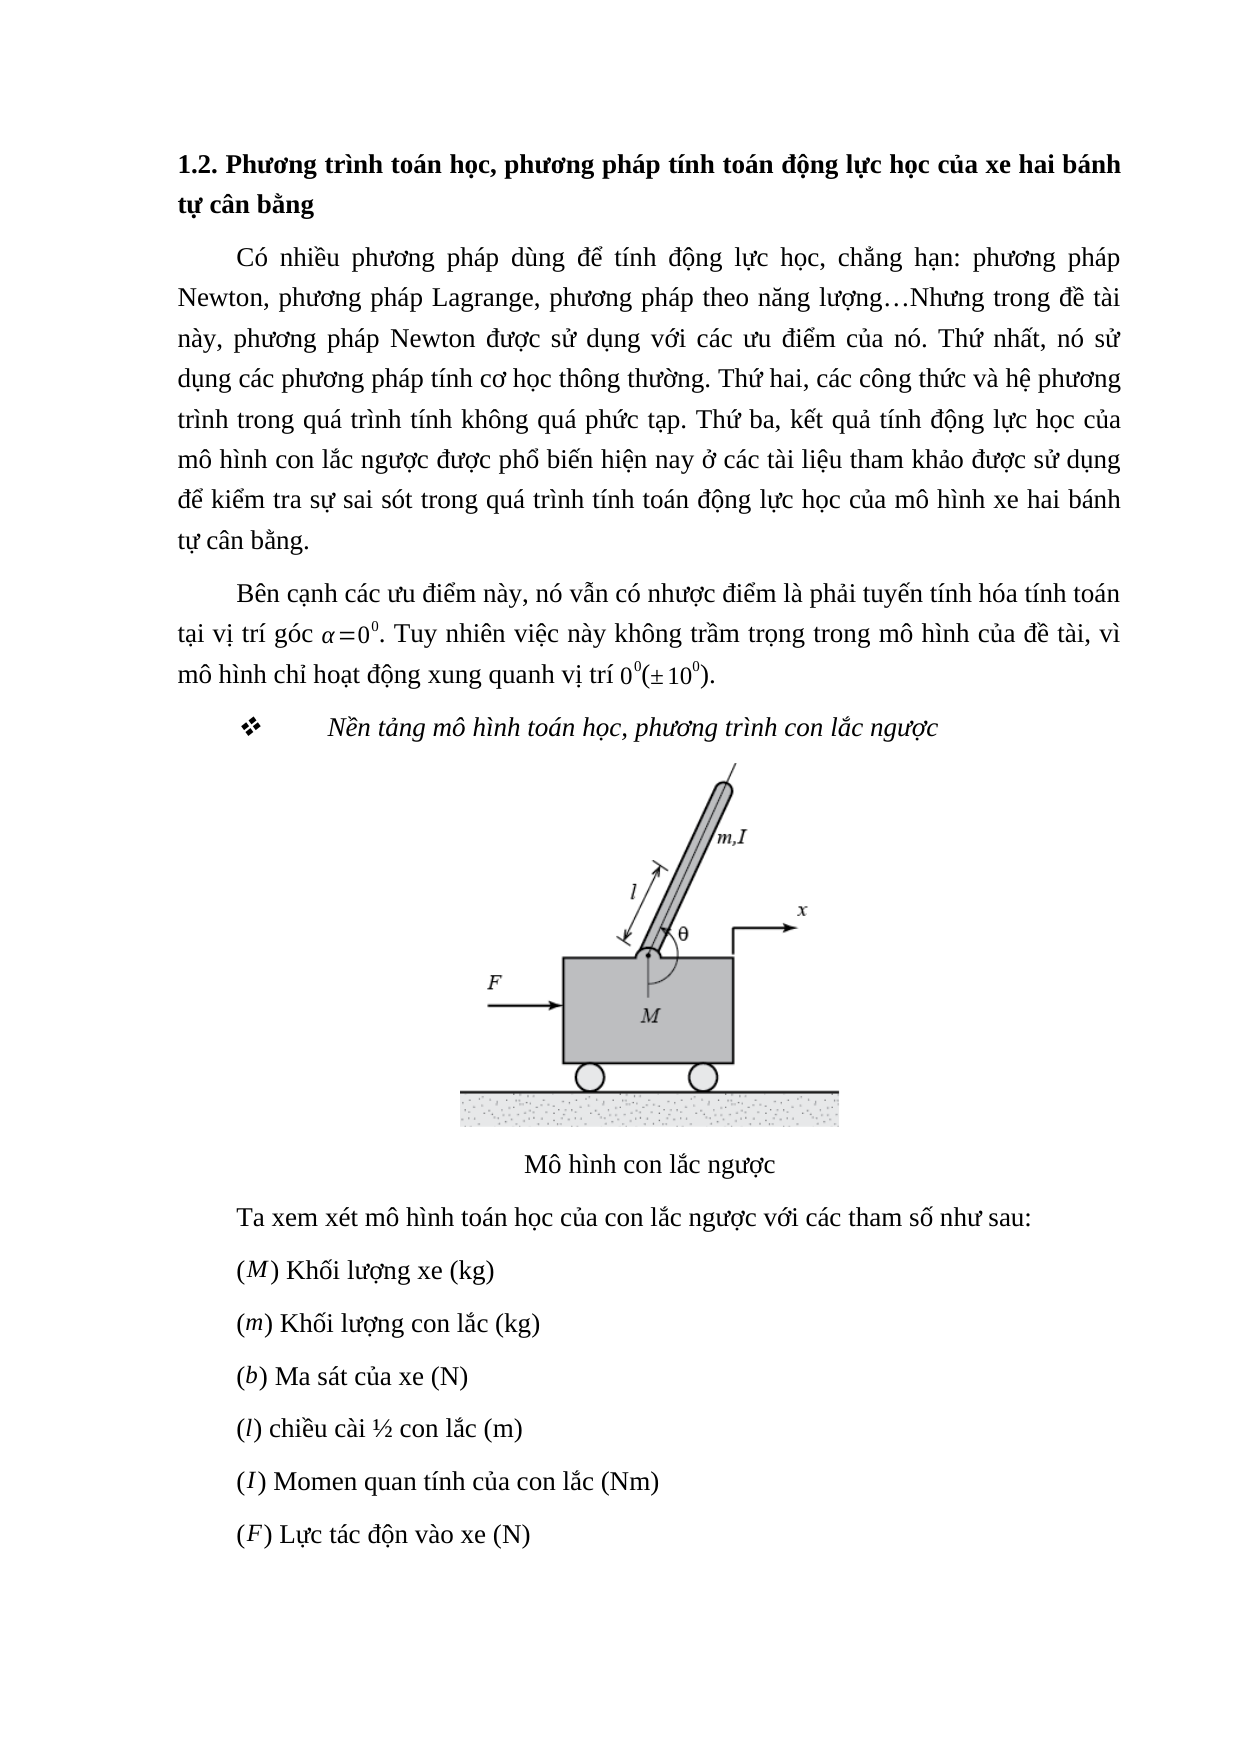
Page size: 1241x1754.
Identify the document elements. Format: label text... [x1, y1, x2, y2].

text () Ma sát của xe (N) [177, 1359, 1122, 1391]
text () chiều cài ½ con lắc (m) [177, 1412, 1122, 1444]
text () Khối lượng con lắc (kg) [177, 1307, 1122, 1338]
text Ta xem xét mô hình toán học của con lắc ngược với các tham số như sau: [177, 1201, 1122, 1232]
text Mô hình con lắc ngược [177, 1148, 1122, 1179]
subtitle 1.2. Phương trình toán học, phương pháp tính toán động lực học của xe hai bánh tự cân bằng [177, 148, 1122, 219]
text () Khối lượng xe (kg) [177, 1254, 1122, 1285]
picture [460, 763, 840, 1127]
text () Momen quan tính của con lắc (Nm) [177, 1465, 1122, 1497]
text Có nhiều phương pháp dùng để tính động lực học, chẳng hạn: phương pháp Newton, phương pháp Lagrange, phương pháp theo năng lượng…Nhưng trong đề tài này, phương pháp Newton được sử dụng với các ưu điểm của nó. Thứ nhất, nó sử dụng các phương pháp tính cơ học thông thường. Thứ hai, các công thức và hệ phương trình trong quá trình tính không quá phức tạp. Thứ ba, kết quả tính động lực học của mô hình con lắc ngược được phổ biến hiện nay ở các tài liệu tham khảo được sử dụng để kiểm tra sự sai sót trong quá trình tính toán động lực học của mô hình xe hai bánh tự cân bằng. [177, 241, 1122, 555]
text Bên cạnh các ưu điểm này, nó vẫn có nhược điểm là phải tuyến tính hóa tính toán tại vị trí góc . Tuy nhiên việc này không trầm trọng trong mô hình của đề tài, vì mô hình chỉ hoạt động xung quanh vị trí (). [177, 577, 1122, 689]
text () Lực tác độn vào xe (N) [177, 1518, 1122, 1549]
list Nền tảng mô hình toán học, phương trình con lắc ngược [177, 711, 1122, 742]
